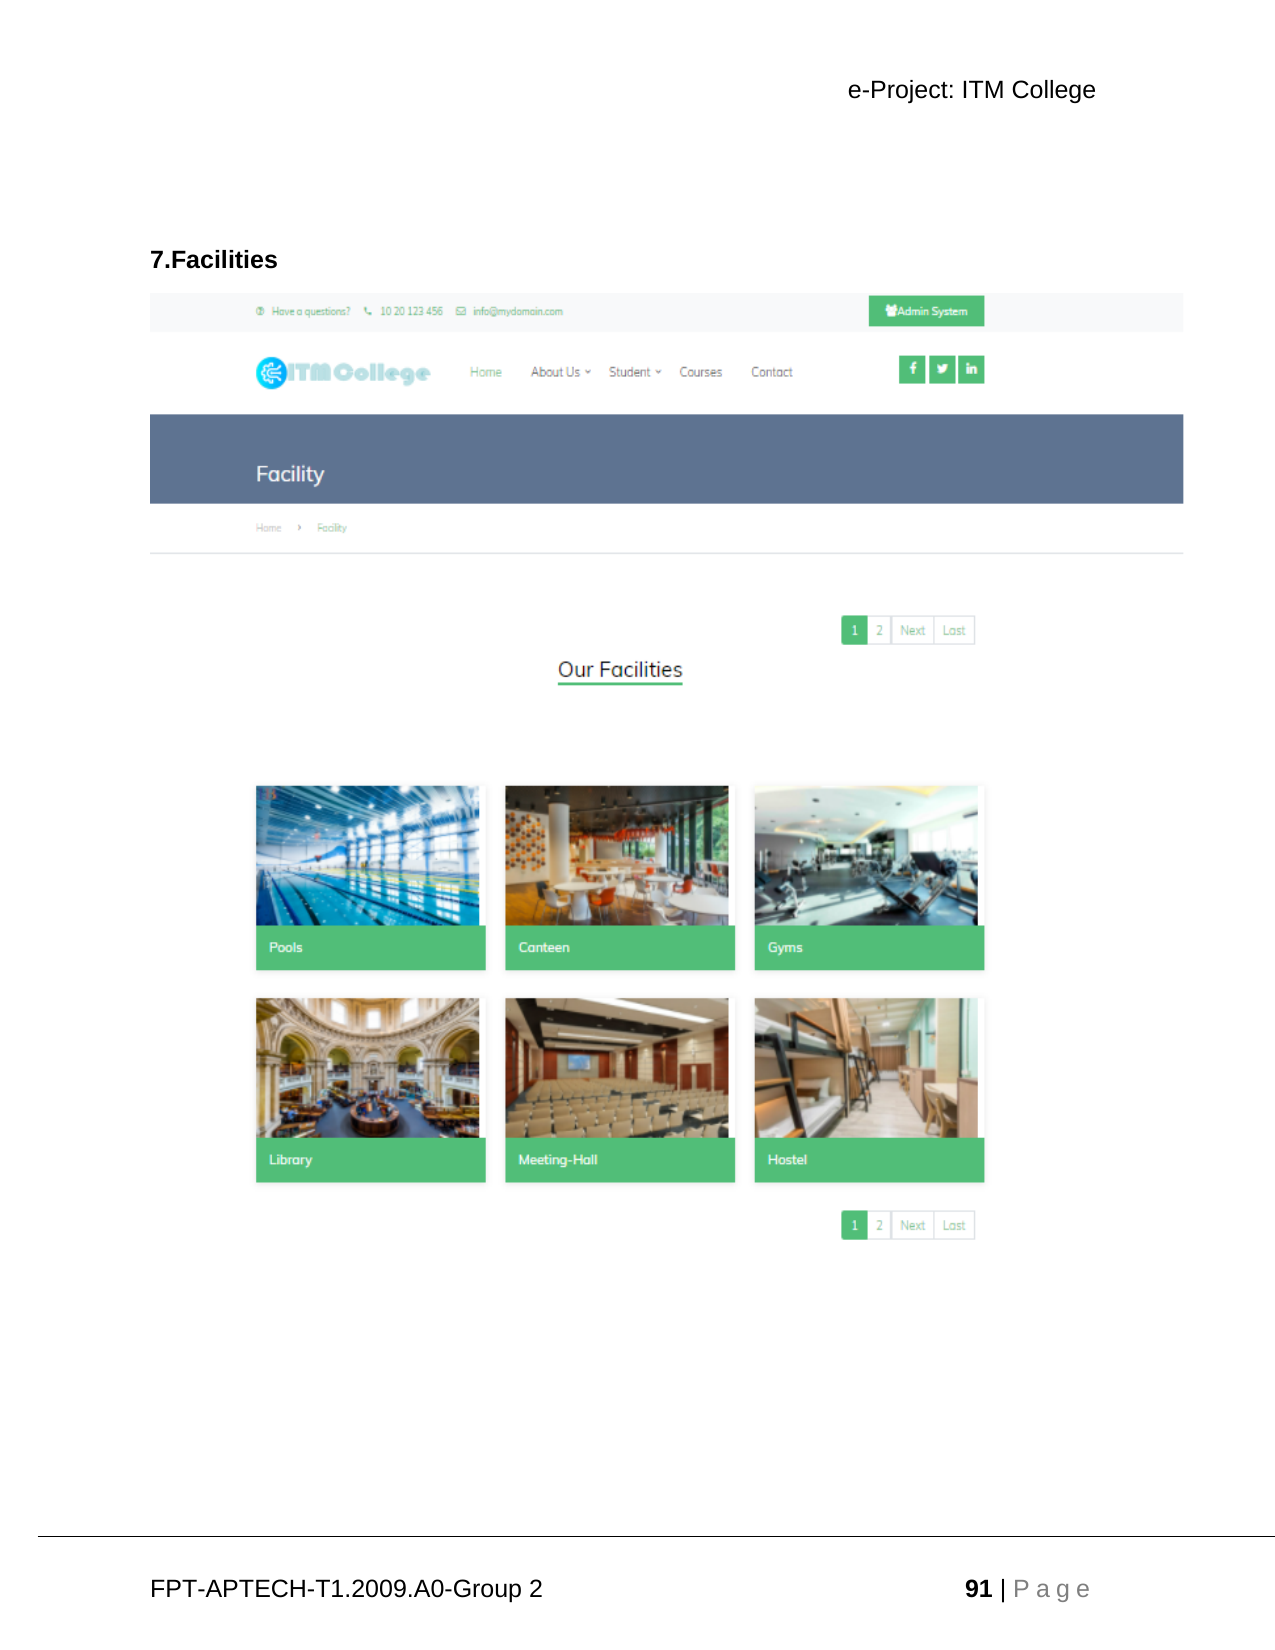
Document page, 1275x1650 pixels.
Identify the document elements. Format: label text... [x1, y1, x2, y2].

text 7.Facilities [150, 245, 1125, 274]
picture [150, 293, 1184, 1307]
